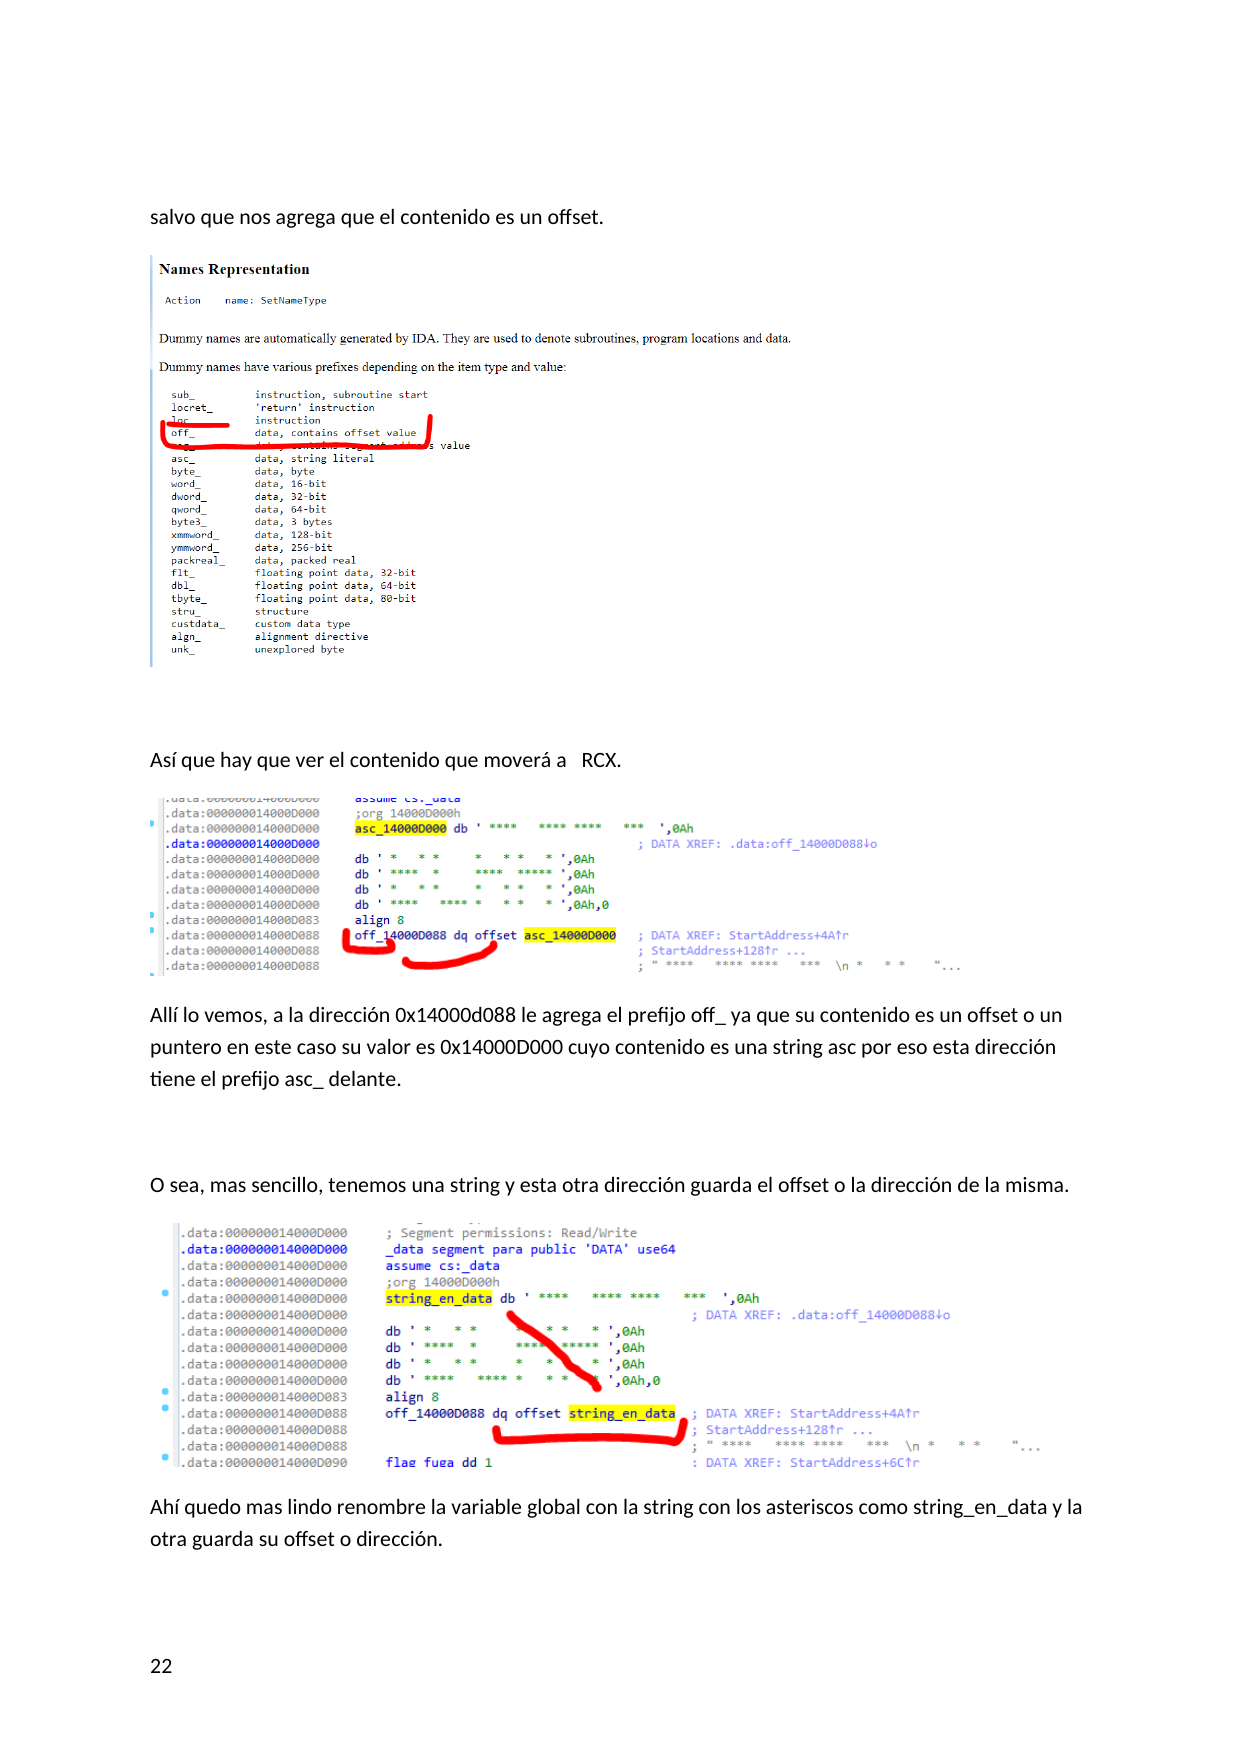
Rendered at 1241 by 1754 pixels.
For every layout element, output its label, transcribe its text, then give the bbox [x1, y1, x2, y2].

text Así que hay que ver el contenido que moverá a RCX. [150, 746, 1090, 773]
picture [150, 255, 834, 667]
text salvo que nos agrega que el contenido es un offset. [150, 203, 1090, 229]
text O sea, mas sencillo, tenemos una string y esta otra dirección guarda el offset o la dirección de la misma. [150, 1171, 1090, 1198]
picture [150, 798, 1091, 976]
picture [150, 1223, 1091, 1467]
text Allí lo vemos, a la dirección 0x14000d088 le agrega el prefijo off_ ya que su contenido es un offset o un puntero en este caso su valor es 0x14000D000 cuyo contenido es una string asc por eso esta dirección tiene el prefijo asc_ delante. [150, 1001, 1090, 1092]
text Ahí quedo mas lindo renombre la variable global con la string con los asteriscos como string_en_data y la otra guarda su offset o dirección. [150, 1493, 1090, 1551]
